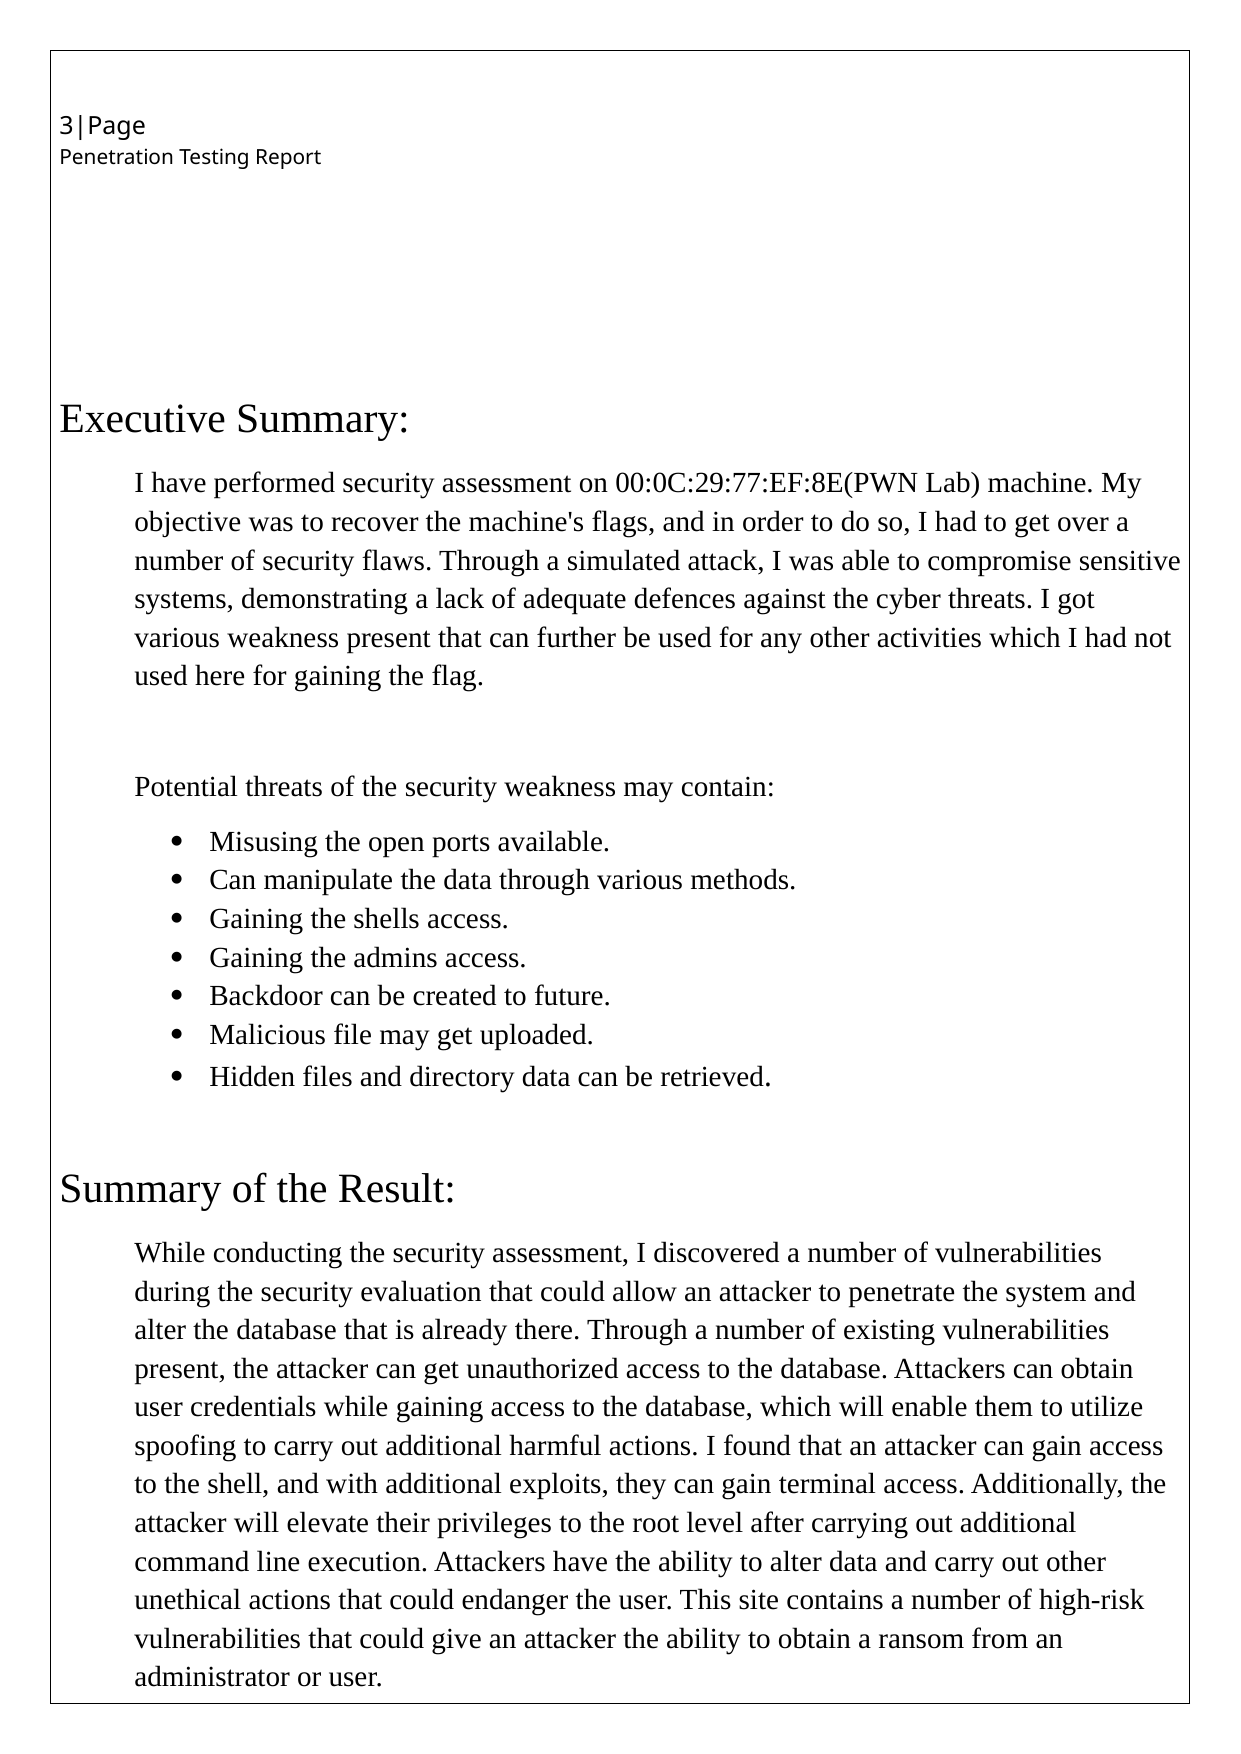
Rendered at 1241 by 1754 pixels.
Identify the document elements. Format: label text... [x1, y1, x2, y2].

list Backdoor can be created to future. [172, 978, 1181, 1012]
text Summary of the Result: [59, 1164, 1181, 1212]
text Executive Summary: [59, 394, 1181, 442]
list Hidden files and directory data can be retrieved. [172, 1056, 1181, 1095]
list Gaining the shells access. [172, 901, 1181, 935]
list Malicious file may get uploaded. [172, 1017, 1181, 1051]
list Gaining the admins access. [172, 940, 1181, 973]
list Can manipulate the data through various methods. [172, 862, 1181, 896]
list Misusing the open ports available. [172, 824, 1181, 857]
text While conducting the security assessment, I discovered a number of vulnerabilities during the security evaluation that could allow an attacker to penetrate the system and alter the database that is already there. Through a number of existing vulnerabilities present, the attacker can get unauthorized access to the database. Attackers can obtain user credentials while gaining access to the database, which will enable them to utilize spoofing to carry out additional harmful actions. I found that an attacker can gain access to the shell, and with additional exploits, they can gain terminal access. Additionally, the attacker will elevate their privileges to the root level after carrying out additional command line execution. Attackers have the ability to alter data and carry out other unethical actions that could endanger the user. This site contains a number of high-risk vulnerabilities that could give an attacker the ability to obtain a ransom from an administrator or user. [134, 1235, 1181, 1693]
text I have performed security assessment on 00:0C:29:77:EF:8E(PWN Lab) machine. My objective was to recover the machine's flags, and in order to do so, I had to get over a number of security flaws. Through a simulated attack, I was able to compromise sensitive systems, demonstrating a lack of adequate defences against the cyber threats. I got various weakness present that can further be used for any other activities which I had not used here for gaining the flag. [134, 466, 1181, 692]
text Potential threats of the security weakness may contain: [134, 769, 1181, 802]
